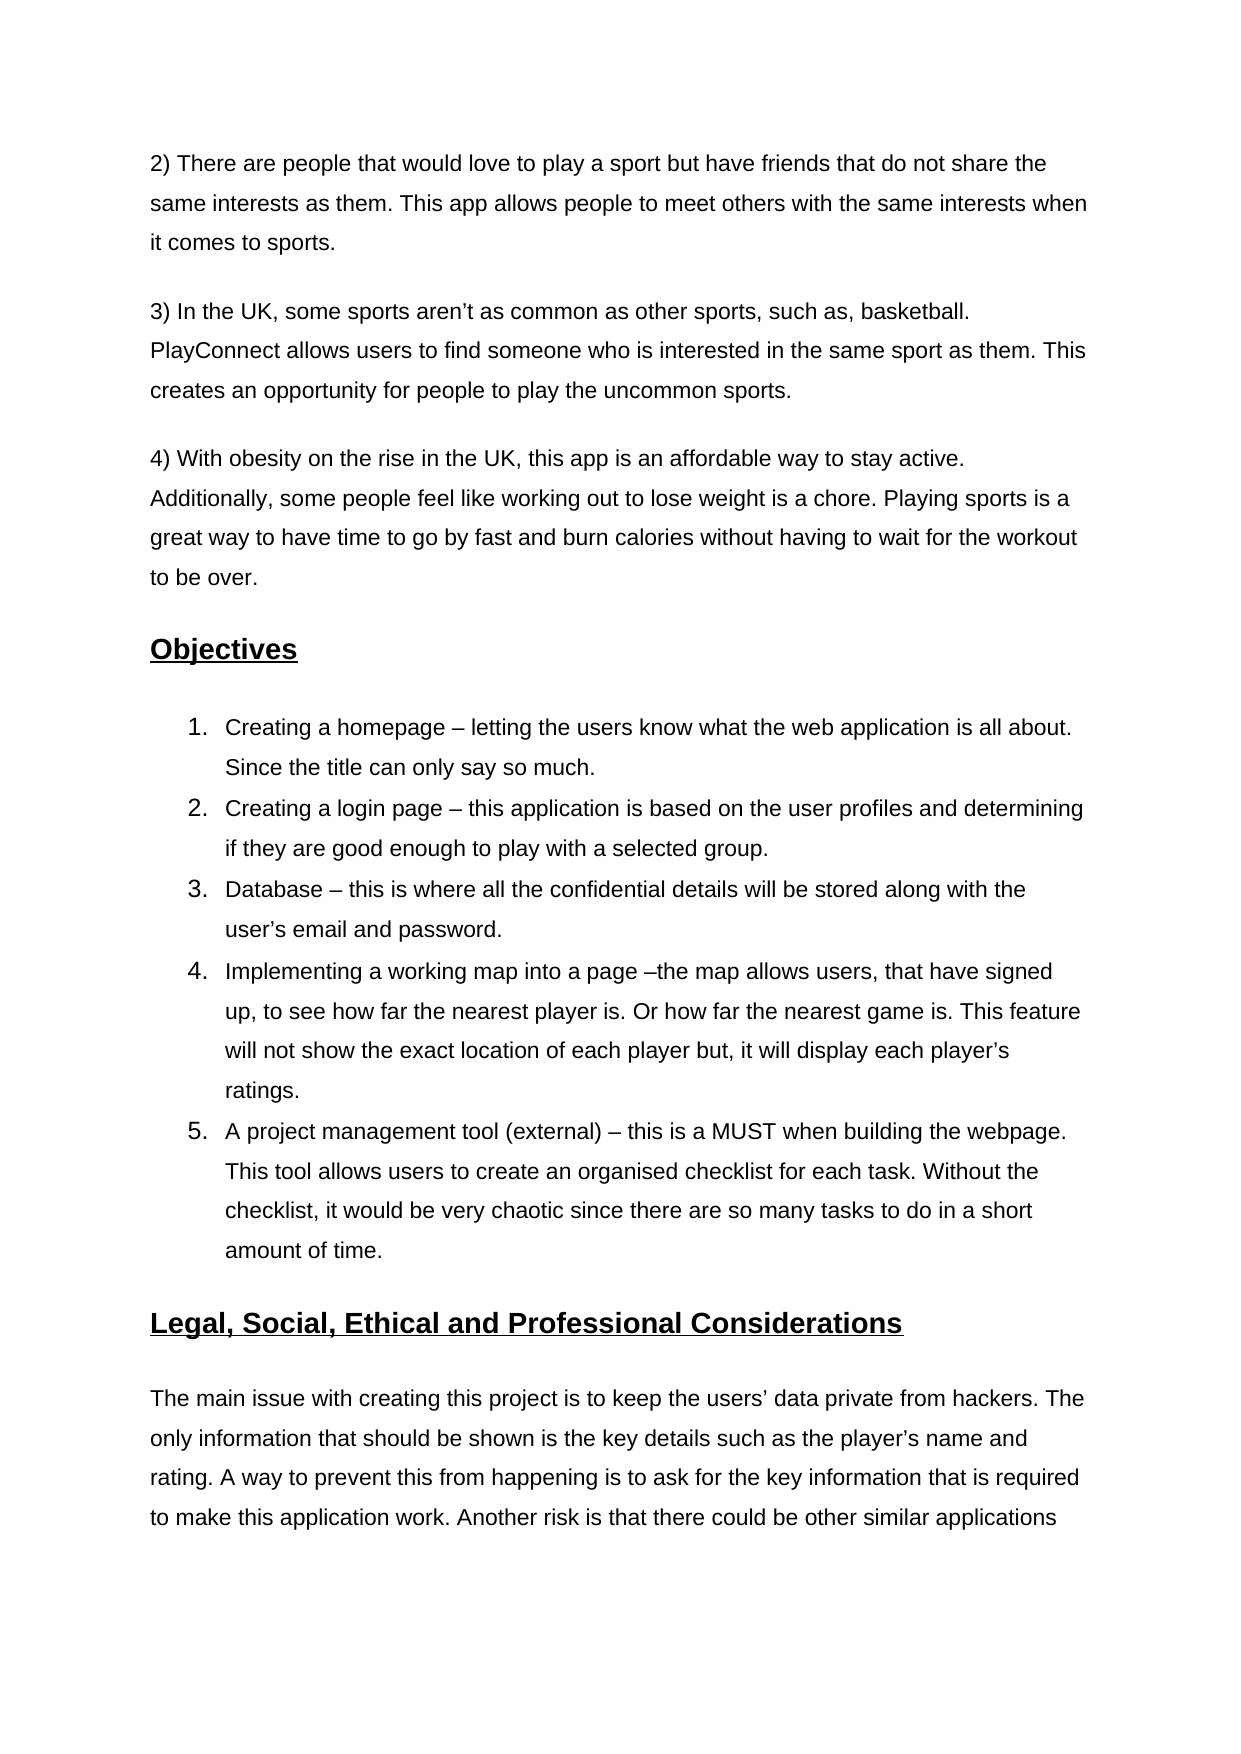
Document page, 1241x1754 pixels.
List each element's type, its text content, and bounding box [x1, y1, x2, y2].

list Creating a homepage – letting the users know what the web application is all about. Since the title can only say so much. [187, 712, 1090, 780]
text 3) In the UK, some sports aren’t as common as other sports, such as, basketball. PlayConnect allows users to find someone who is interested in the same sport as them. This creates an opportunity for people to play the uncommon sports. [150, 298, 1090, 403]
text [150, 1385, 1090, 1530]
subtitle Objectives [150, 632, 1090, 666]
list Creating a login page – this application is based on the user profiles and determining if they are good enough to play with a selected group. [187, 793, 1090, 861]
list Implementing a working map into a page –the map allows users, that have signed up, to see how far the nearest player is. Or how far the nearest game is. This feature will not show the exact location of each player but, it will display each player’s ratings. [187, 956, 1090, 1103]
subtitle Legal, Social, Ethical and Professional Considerations [150, 1306, 1090, 1339]
list Database – this is where all the confidential details will be stored along with the user’s email and password. [187, 874, 1090, 943]
text 4) With obesity on the rise in the UK, this app is an affordable way to stay active. Additionally, some people feel like working out to lose weight is a chore. Playing sports is a great way to have time to go by fast and burn calories without having to wait for the workout to be over. [150, 445, 1090, 590]
list A project management tool (external) – this is a MUST when building the webpage. This tool allows users to create an organised checklist for each task. Without the checklist, it would be very chaotic since there are so many tasks to do in a short amount of time. [187, 1116, 1090, 1263]
text 2) There are people that would love to play a sport but have friends that do not share the same interests as them. This app allows people to meet others with the same interests when it comes to sports. [150, 150, 1090, 255]
